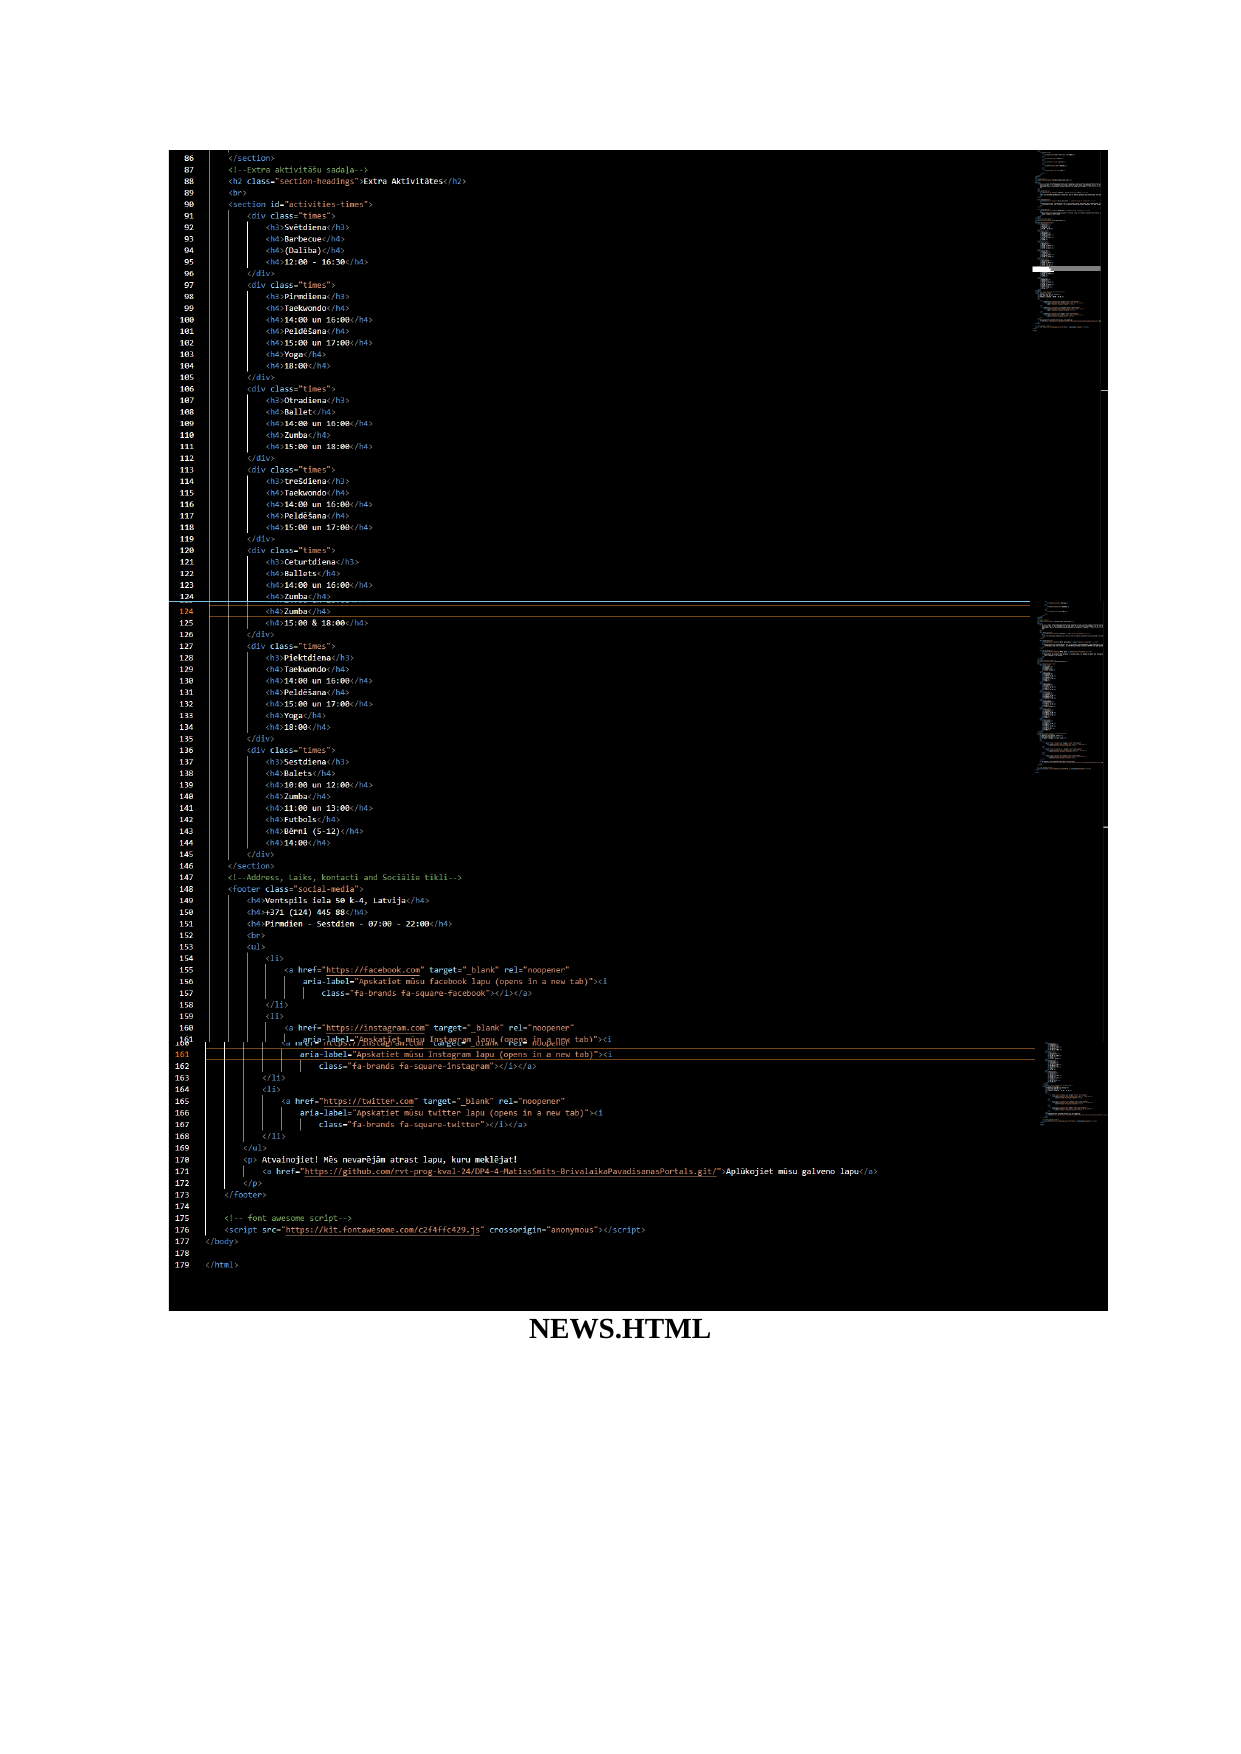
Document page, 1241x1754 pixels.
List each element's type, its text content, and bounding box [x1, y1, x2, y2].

text NEWS.HTML [150, 1311, 1090, 1344]
